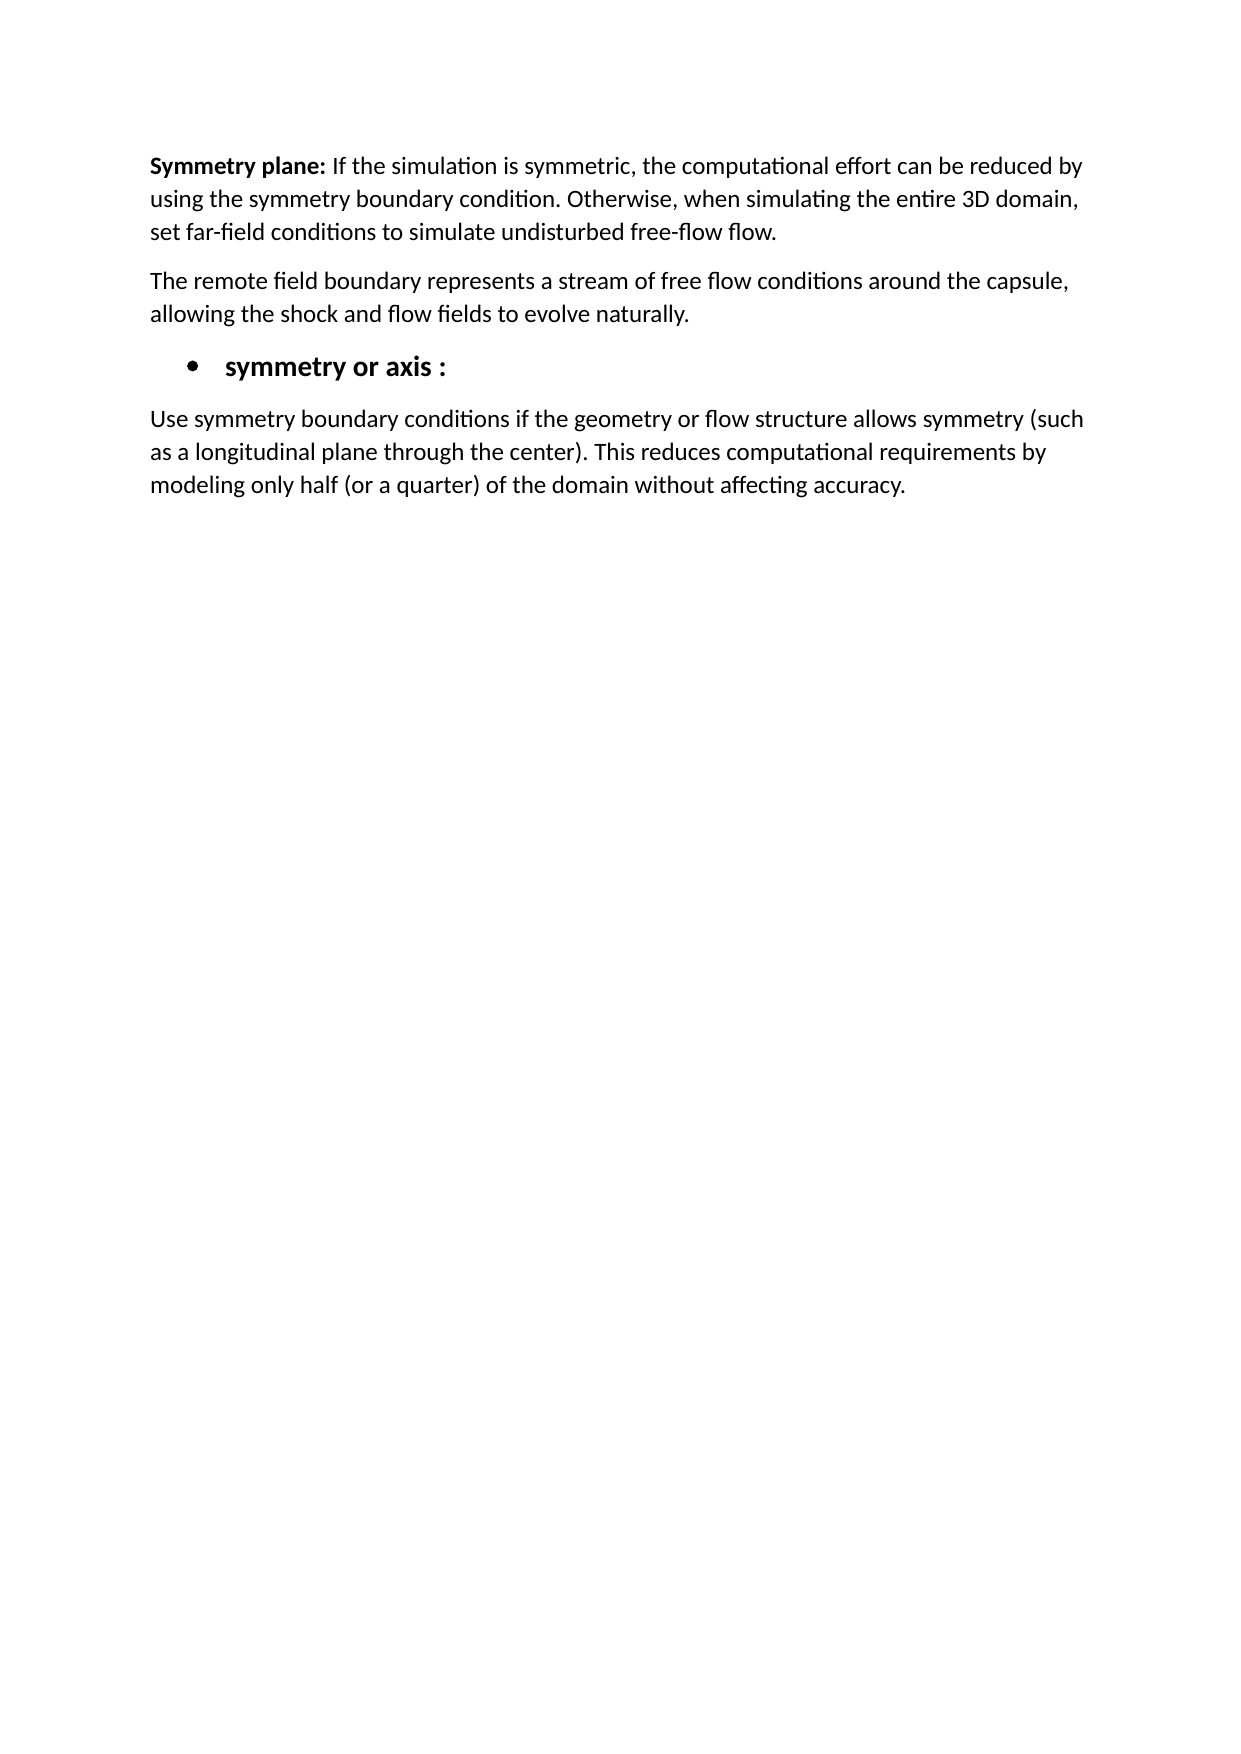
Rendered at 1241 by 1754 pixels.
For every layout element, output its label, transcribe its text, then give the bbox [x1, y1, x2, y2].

text The remote field boundary represents a stream of free flow conditions around the capsule, allowing the shock and flow fields to evolve naturally. [150, 265, 1090, 329]
text Use symmetry boundary conditions if the geometry or flow structure allows symmetry (such as a longitudinal plane through the center). This reduces computational requirements by modeling only half (or a quarter) of the domain without affecting accuracy. [150, 403, 1090, 499]
list symmetry or axis : [187, 348, 1090, 383]
text Symmetry plane: If the simulation is symmetric, the computational effort can be reduced by using the symmetry boundary condition. Otherwise, when simulating the entire 3D domain, set far-field conditions to simulate undisturbed free-flow flow. [150, 150, 1090, 246]
